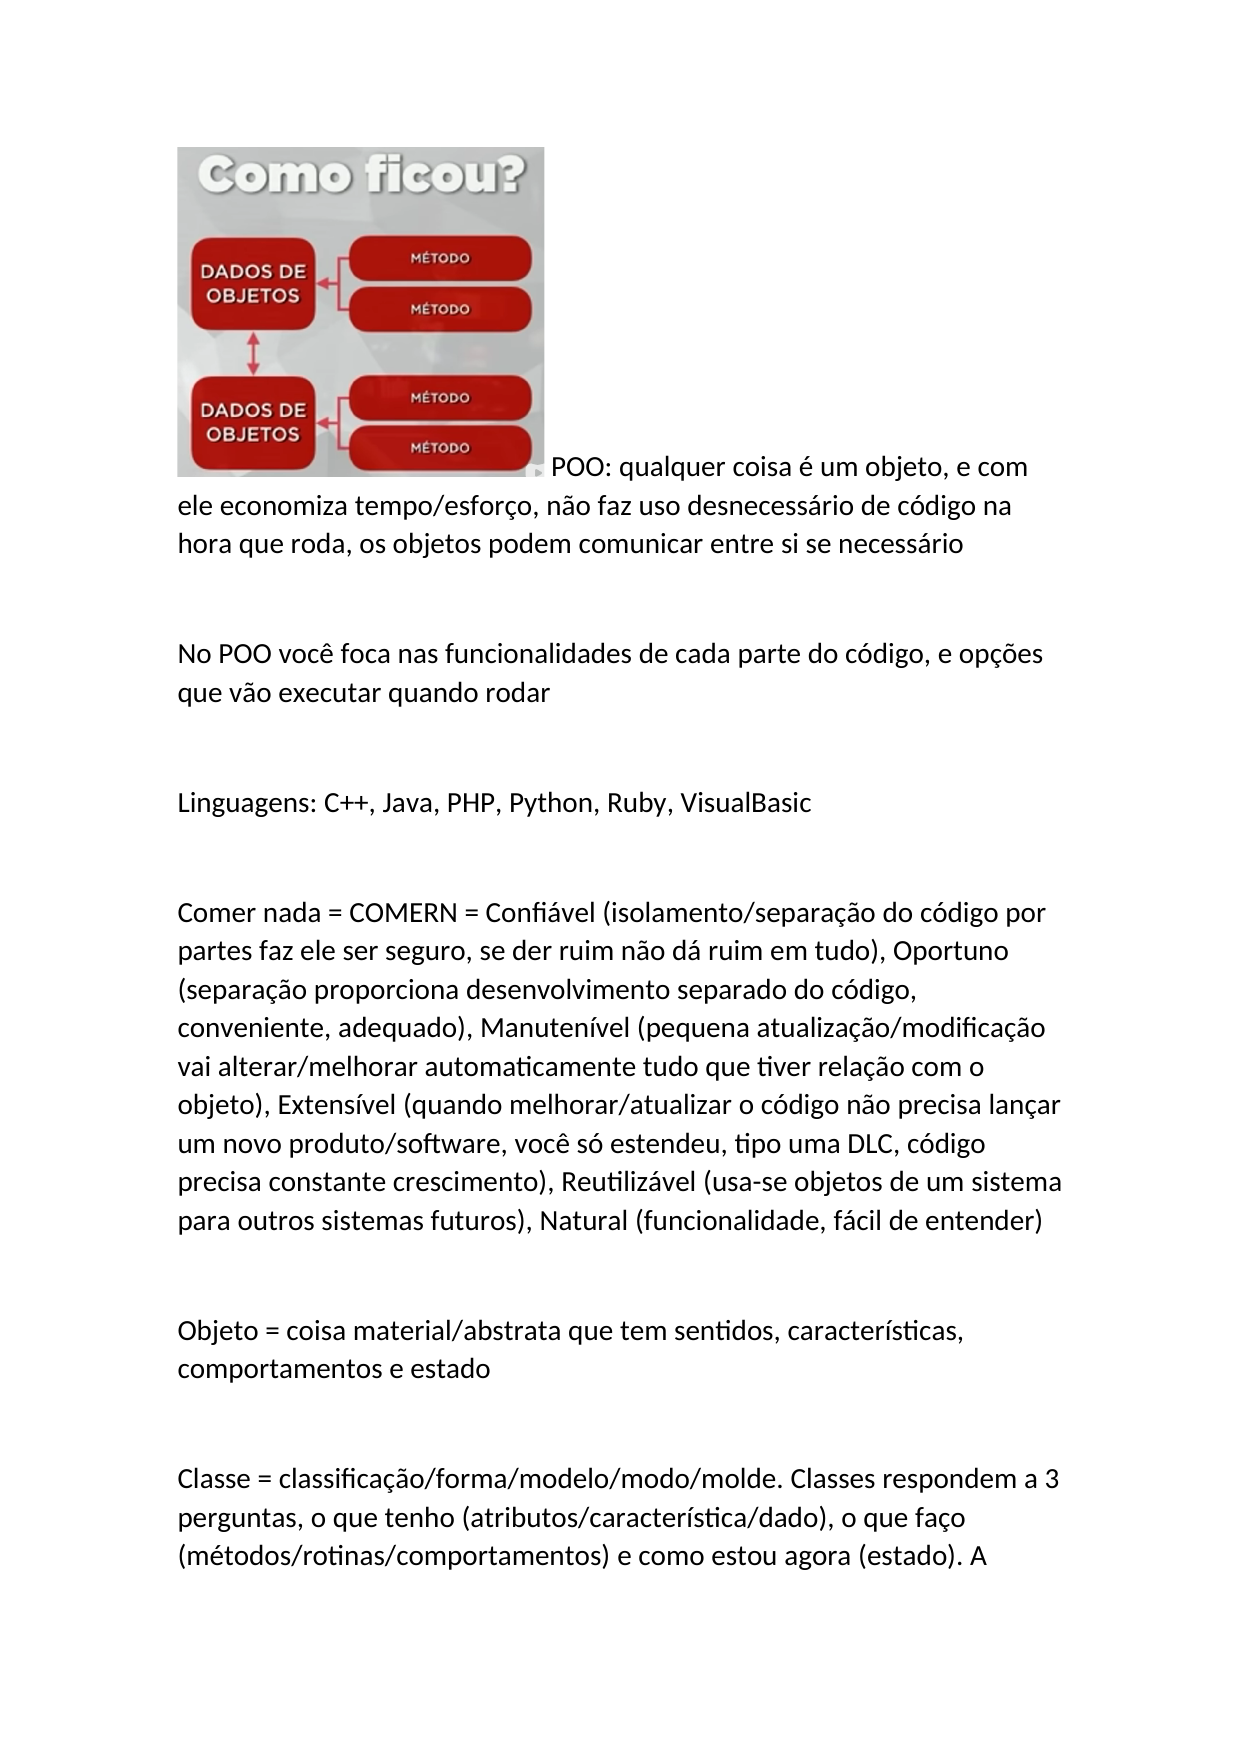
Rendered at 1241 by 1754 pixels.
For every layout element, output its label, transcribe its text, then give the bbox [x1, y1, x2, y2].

text Comer nada = COMERN = Confiável (isolamento/separação do código por partes faz ele ser seguro, se der ruim não dá ruim em tudo), Oportuno (separação proporciona desenvolvimento separado do código, conveniente, adequado), Manutenível (pequena atualização/modificação vai alterar/melhorar automaticamente tudo que tiver relação com o objeto), Extensível (quando melhorar/atualizar o código não precisa lançar um novo produto/software, você só estendeu, tipo uma DLC, código precisa constante crescimento), Reutilizável (usa-se objetos de um sistema para outros sistemas futuros), Natural (funcionalidade, fácil de entender) [177, 894, 1063, 1237]
text No POO você foca nas funcionalidades de cada parte do código, e opções que vão executar quando rodar [177, 635, 1063, 709]
picture [177, 147, 545, 477]
text Linguagens: C++, Java, PHP, Python, Ruby, VisualBasic [177, 784, 1063, 819]
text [177, 1460, 1063, 1573]
text Objeto = coisa material/abstrata que tem sentidos, características, comportamentos e estado [177, 1312, 1063, 1386]
